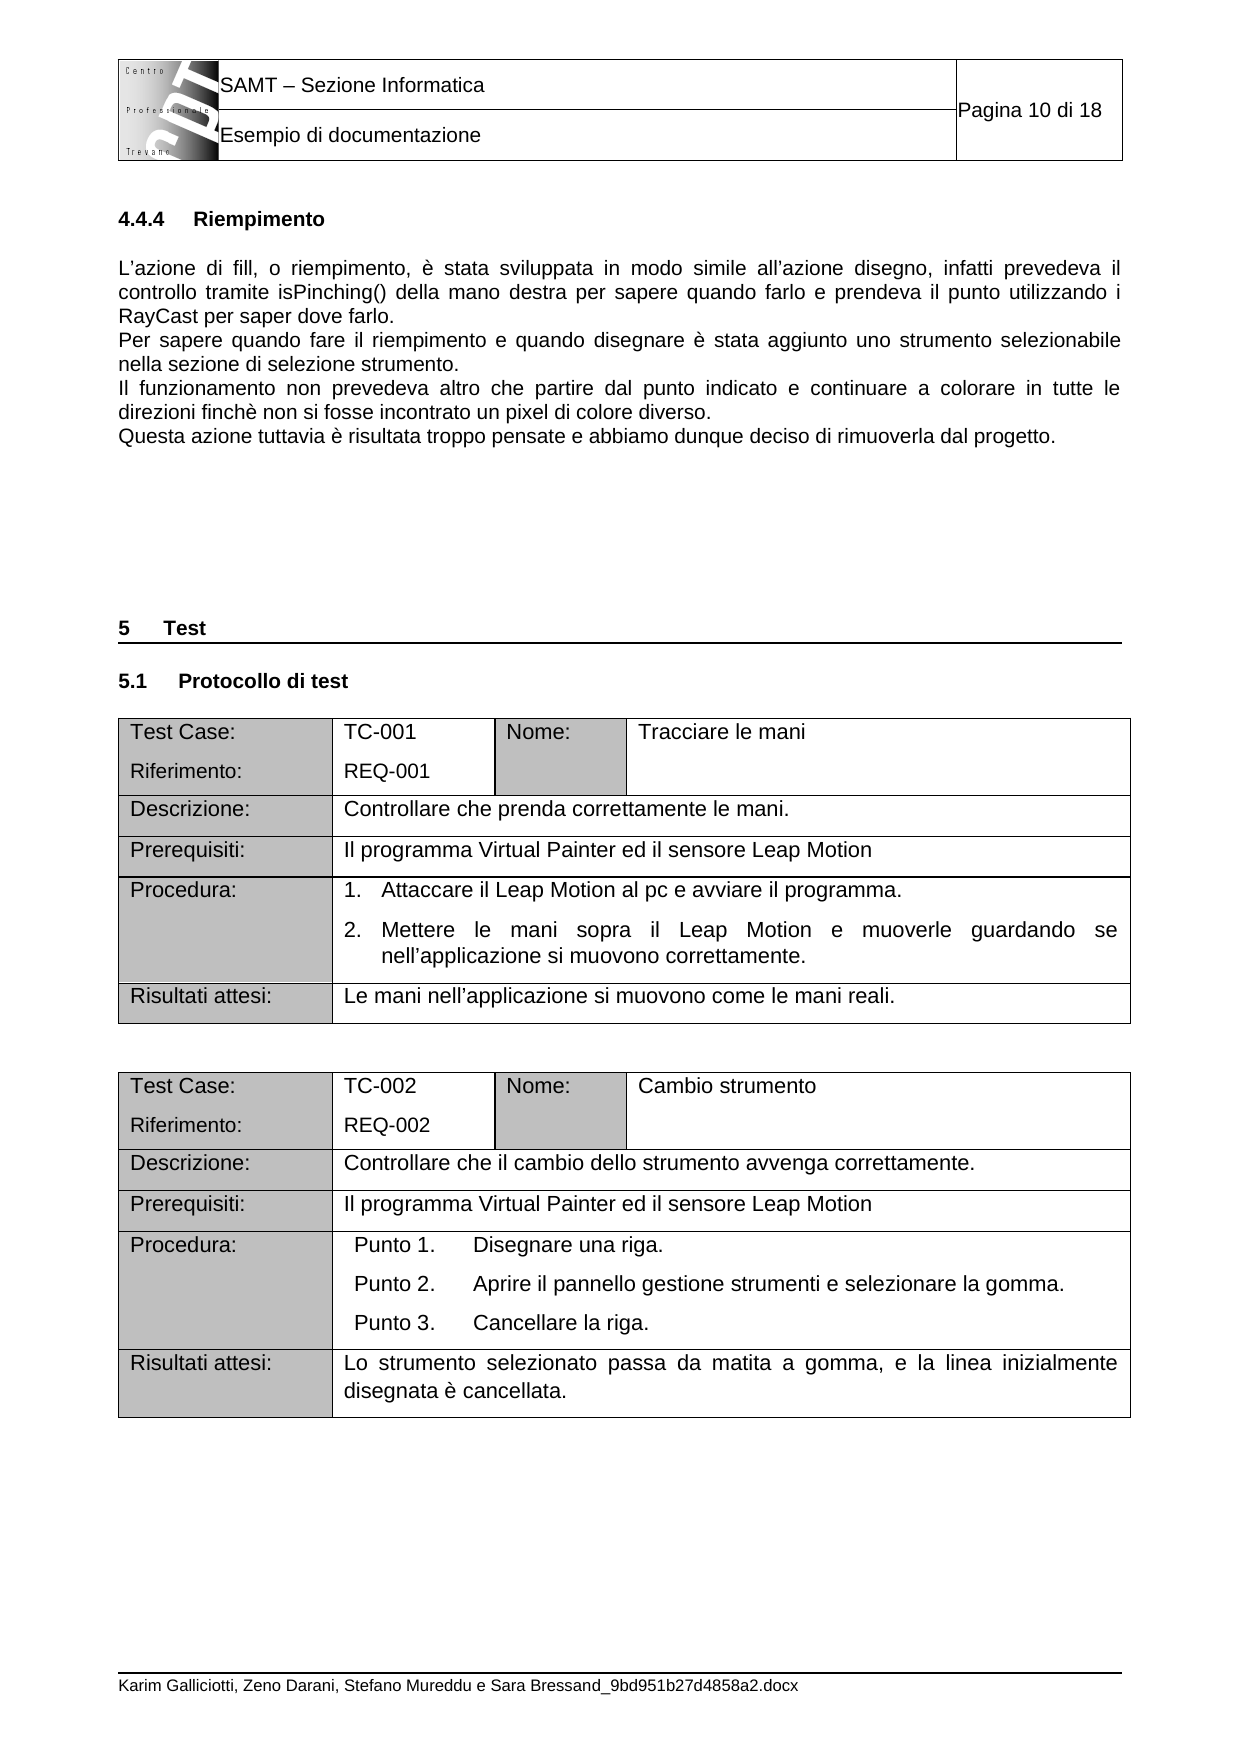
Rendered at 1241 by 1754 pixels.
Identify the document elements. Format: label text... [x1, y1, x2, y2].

table_header Nome: [496, 1073, 626, 1149]
table_cell Il programma Virtual Painter ed il sensore Leap Motion [333, 1191, 1130, 1231]
subtitle Test [118, 616, 1122, 642]
table_cell Le mani nell’applicazione si muovono come le mani reali. [333, 984, 1130, 1023]
table_cell Controllare che il cambio dello strumento avvenga correttamente. [333, 1150, 1130, 1190]
table_cell Risultati attesi: [119, 1350, 332, 1417]
text Per sapere quando fare il riempimento e quando disegnare è stata aggiunto uno strumento selezionabile nella sezione di selezione strumento. [118, 328, 1122, 376]
subtitle Riempimento [118, 207, 1122, 231]
table_header TC-002 REQ-002 [333, 1073, 494, 1149]
table_header Nome: [496, 719, 626, 795]
text L’azione di fill, o riempimento, è stata sviluppata in modo simile all’azione disegno, infatti prevedeva il controllo tramite isPinching() della mano destra per sapere quando farlo e prendeva il punto utilizzando i RayCast per saper dove farlo. [118, 256, 1122, 328]
table_cell Lo strumento selezionato passa da matita a gomma, e la linea inizialmente disegnata è cancellata. [333, 1350, 1130, 1417]
table_header Test Case: Riferimento: [119, 719, 332, 795]
subtitle Protocollo di test [118, 669, 1122, 693]
table_cell Attaccare il Leap Motion al pc e avviare il programma. Mettere le mani sopra il Leap Motion e muoverle guardando se nell’applicazione si muovono correttamente. [333, 878, 1130, 982]
table_header Cambio strumento [627, 1073, 1130, 1149]
table_cell Descrizione: [119, 1150, 332, 1190]
text Questa azione tuttavia è risultata troppo pensate e abbiamo dunque deciso di rimuoverla dal progetto. [118, 423, 1122, 447]
table_cell Prerequisiti: [119, 1191, 332, 1231]
table_cell Controllare che prenda correttamente le mani. [333, 796, 1130, 836]
table_cell Descrizione: [119, 796, 332, 836]
picture [118, 60, 219, 160]
table_cell Il programma Virtual Painter ed il sensore Leap Motion [333, 837, 1130, 876]
table_header TC-001 REQ-001 [333, 719, 494, 795]
table_header Tracciare le mani [627, 719, 1130, 795]
table_header Test Case: Riferimento: [119, 1073, 332, 1149]
text Il funzionamento non prevedeva altro che partire dal punto indicato e continuare a colorare in tutte le direzioni finchè non si fosse incontrato un pixel di colore diverso. [118, 376, 1122, 423]
table_cell Procedura: [119, 1232, 332, 1349]
table_cell Risultati attesi: [119, 984, 332, 1023]
table_cell Procedura: [119, 878, 332, 982]
table_cell Disegnare una riga. Aprire il pannello gestione strumenti e selezionare la gomma. Cancellare la riga. [333, 1232, 1130, 1349]
table_cell Prerequisiti: [119, 837, 332, 876]
